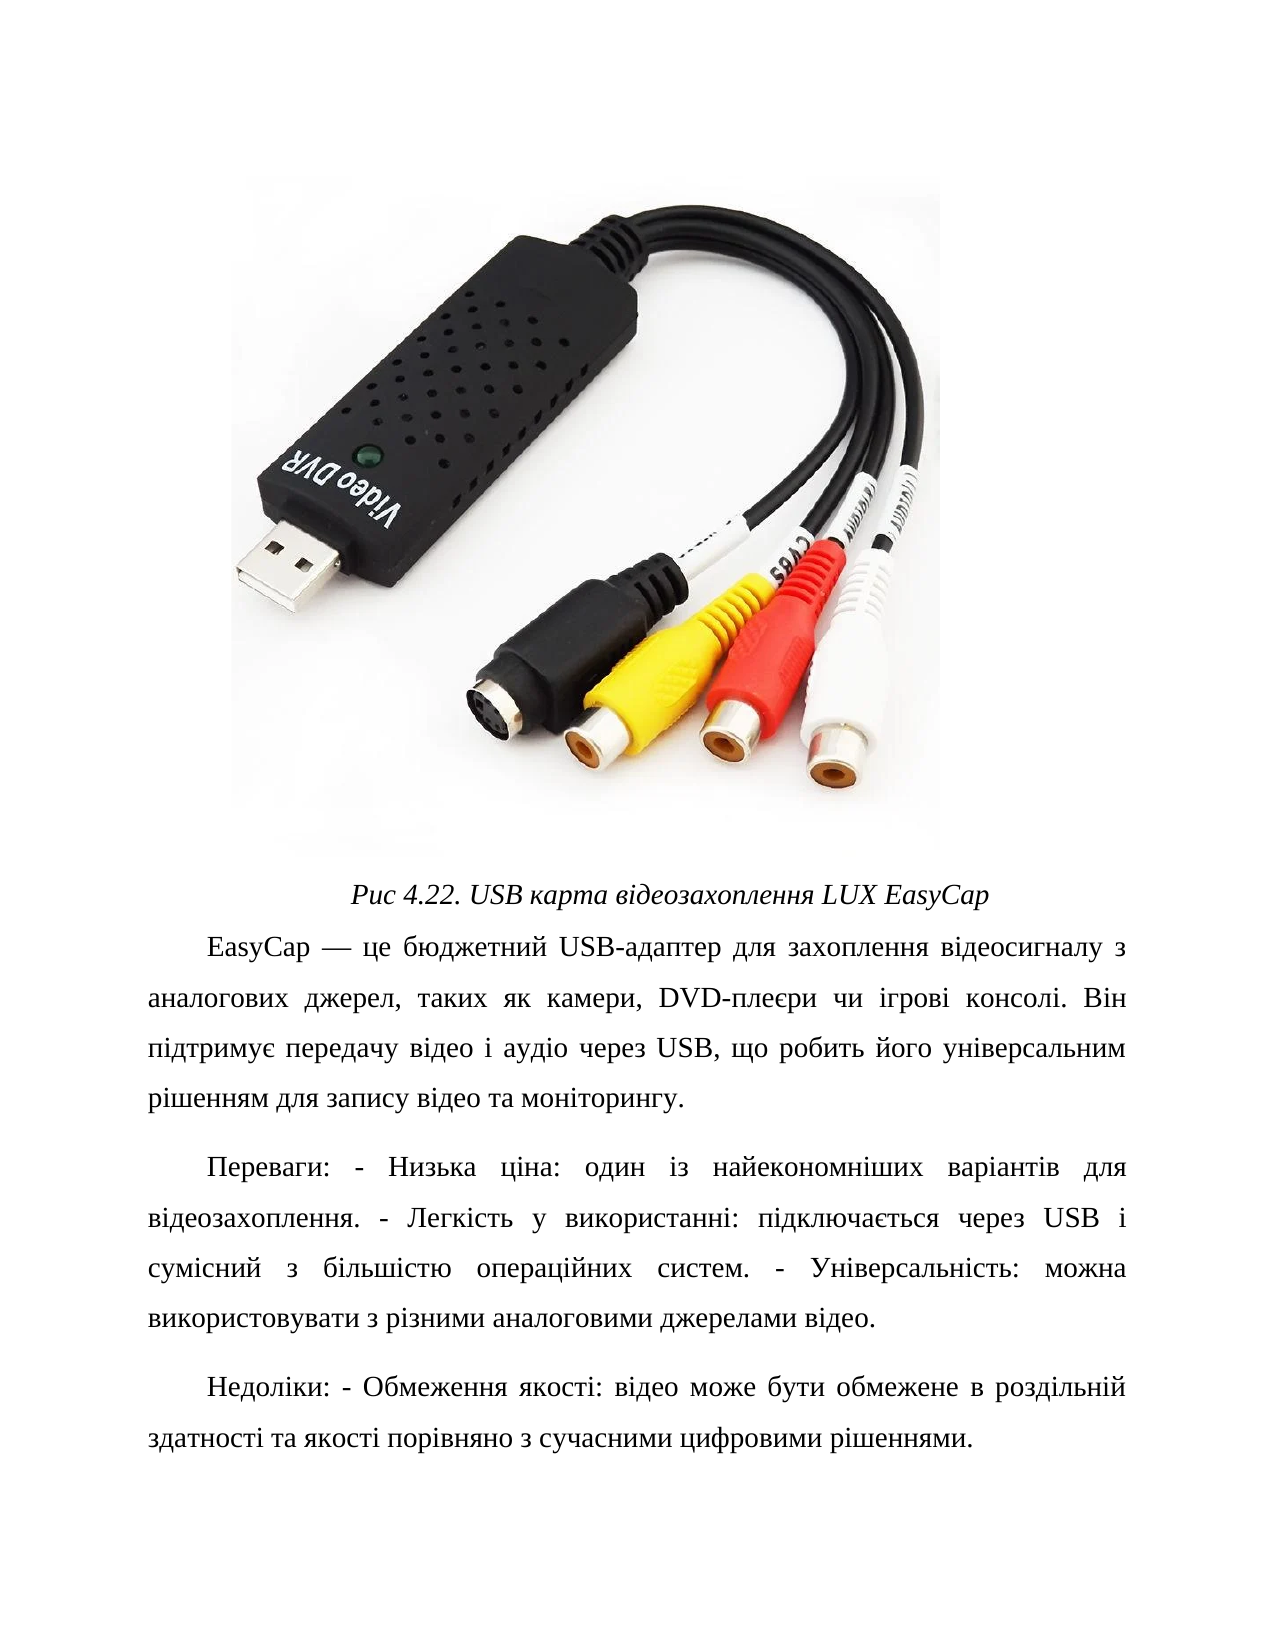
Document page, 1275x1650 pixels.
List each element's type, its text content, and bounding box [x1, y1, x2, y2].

text Недоліки: - Обмеження якості: відео може бути обмежене в роздільній здатності та якості порівняно з сучасними цифровими рішеннями. [148, 1369, 1127, 1453]
text EasyCap — це бюджетний USB-адаптер для захоплення відеосигналу з аналогових джерел, таких як камери, DVD-плеєри чи ігрові консолі. Він підтримує передачу відео і аудіо через USB, що робить його універсальним рішенням для запису відео та моніторингу. [148, 929, 1127, 1114]
text Рис 4.22. USB карта відеозахоплення LUX EasyCap [148, 877, 1127, 911]
picture [231, 147, 940, 857]
text Переваги: - Низька ціна: один із найекономніших варіантів для відеозахоплення. - Легкість у використанні: підключається через USB і сумісний з більшістю операційних систем. - Універсальність: можна використовувати з різними аналоговими джерелами відео. [148, 1149, 1127, 1334]
